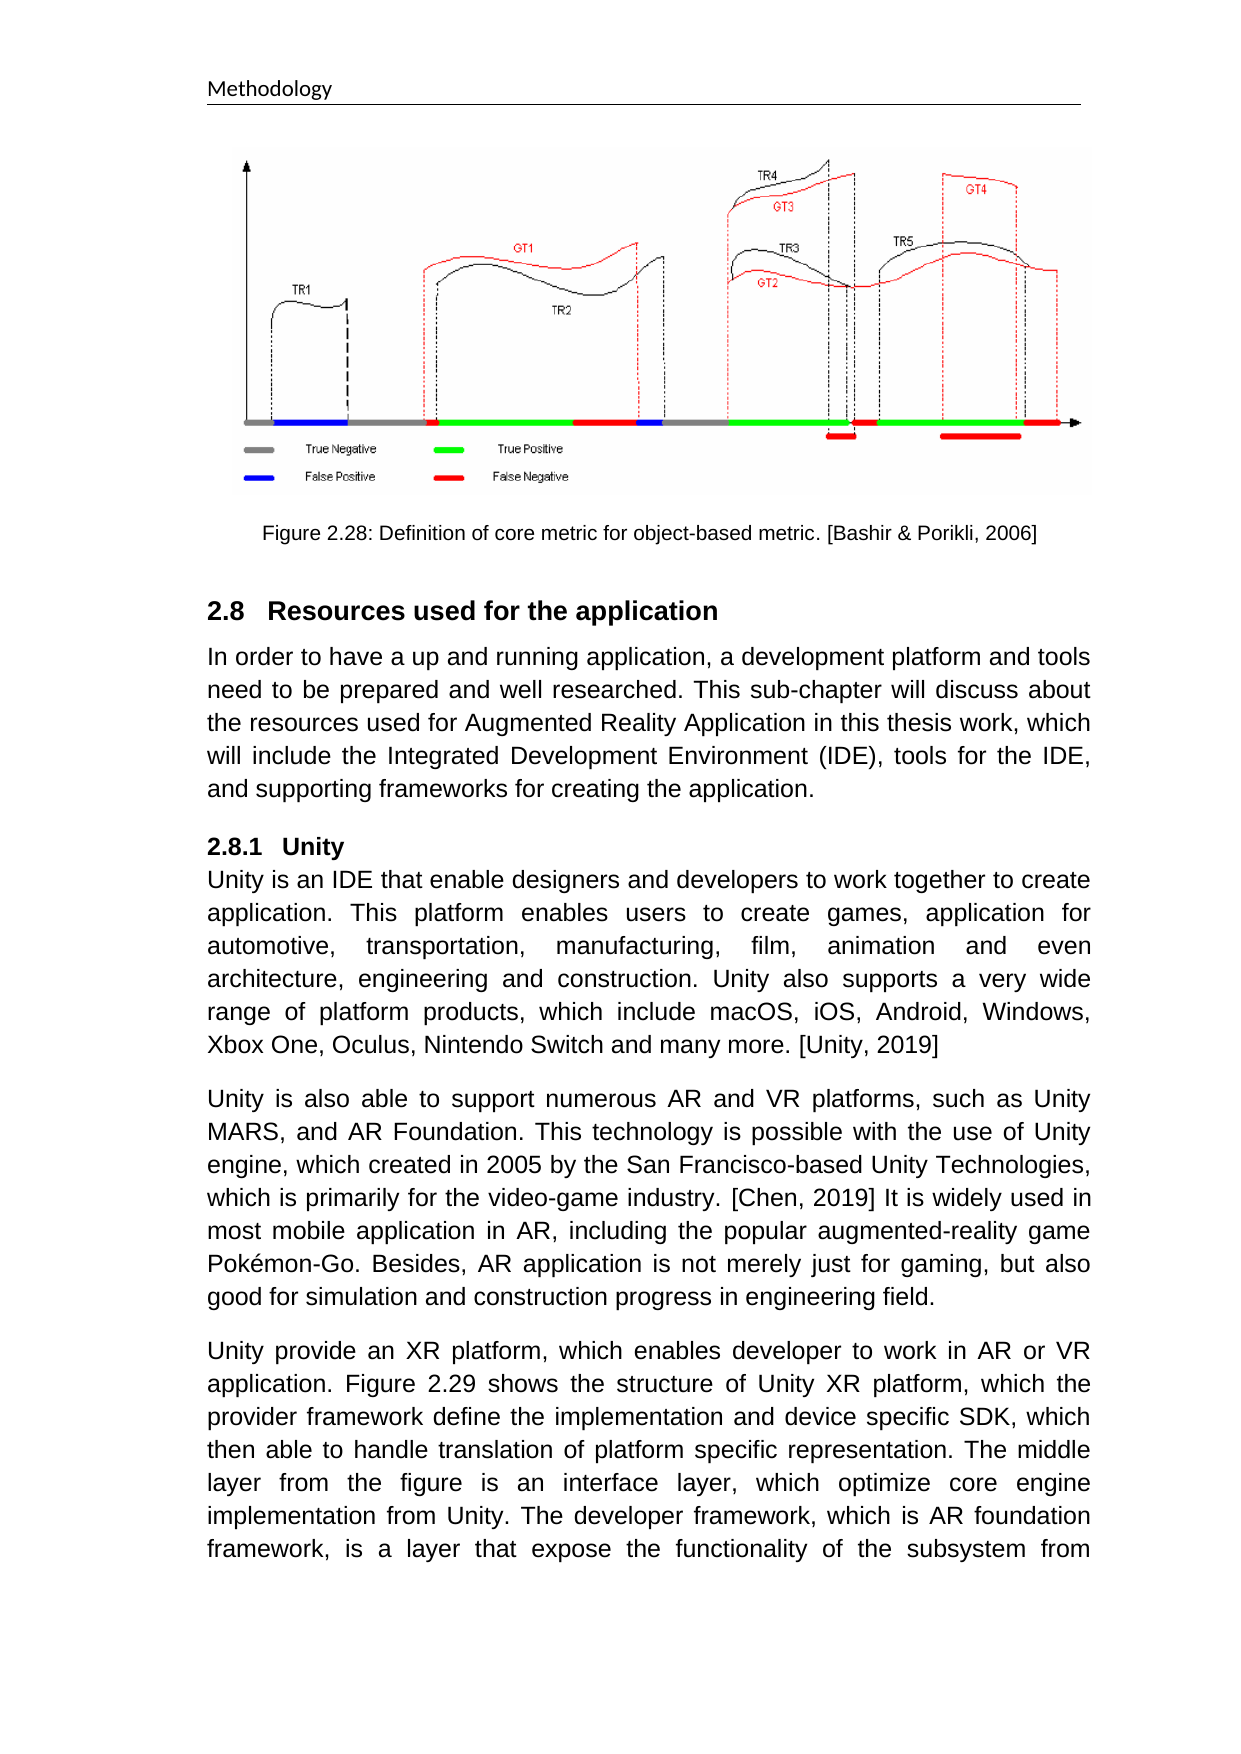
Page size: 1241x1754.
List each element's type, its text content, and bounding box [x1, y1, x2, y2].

text Unity is also able to support numerous AR and VR platforms, such as Unity MARS, and AR Foundation. This technology is possible with the use of Unity engine, which created in 2005 by the San Francisco-based Unity Technologies, which is primarily for the video-game industry. [Chen, 2019] It is widely used in most mobile application in AR, including the popular augmented-reality game Pokémon-Go. Besides, AR application is not merely just for gaming, but also good for simulation and construction progress in engineering field. [207, 1084, 1092, 1311]
picture [206, 147, 1093, 497]
text In order to have a up and running application, a development platform and tools need to be prepared and well researched. This sub-chapter will discuss about the resources used for Augmented Reality Application in this thesis work, which will include the Integrated Development Environment (IDE), tools for the IDE, and supporting frameworks for creating the application. [207, 642, 1092, 802]
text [207, 1336, 1092, 1563]
text Figure 2.28: Definition of core metric for object-based metric. [Bashir & Porikli, 2006] [207, 521, 1092, 545]
text Unity is an IDE that enable designers and developers to work together to create application. This platform enables users to create games, application for automotive, transportation, manufacturing, film, animation and even architecture, engineering and construction. Unity also supports a very wide range of platform products, which include macOS, iOS, Android, Windows, Xbox One, Oculus, Nintendo Switch and many more. [Unity, 2019] [207, 865, 1092, 1059]
subtitle Unity [207, 832, 1092, 861]
subtitle Resources used for the application [207, 595, 1092, 626]
